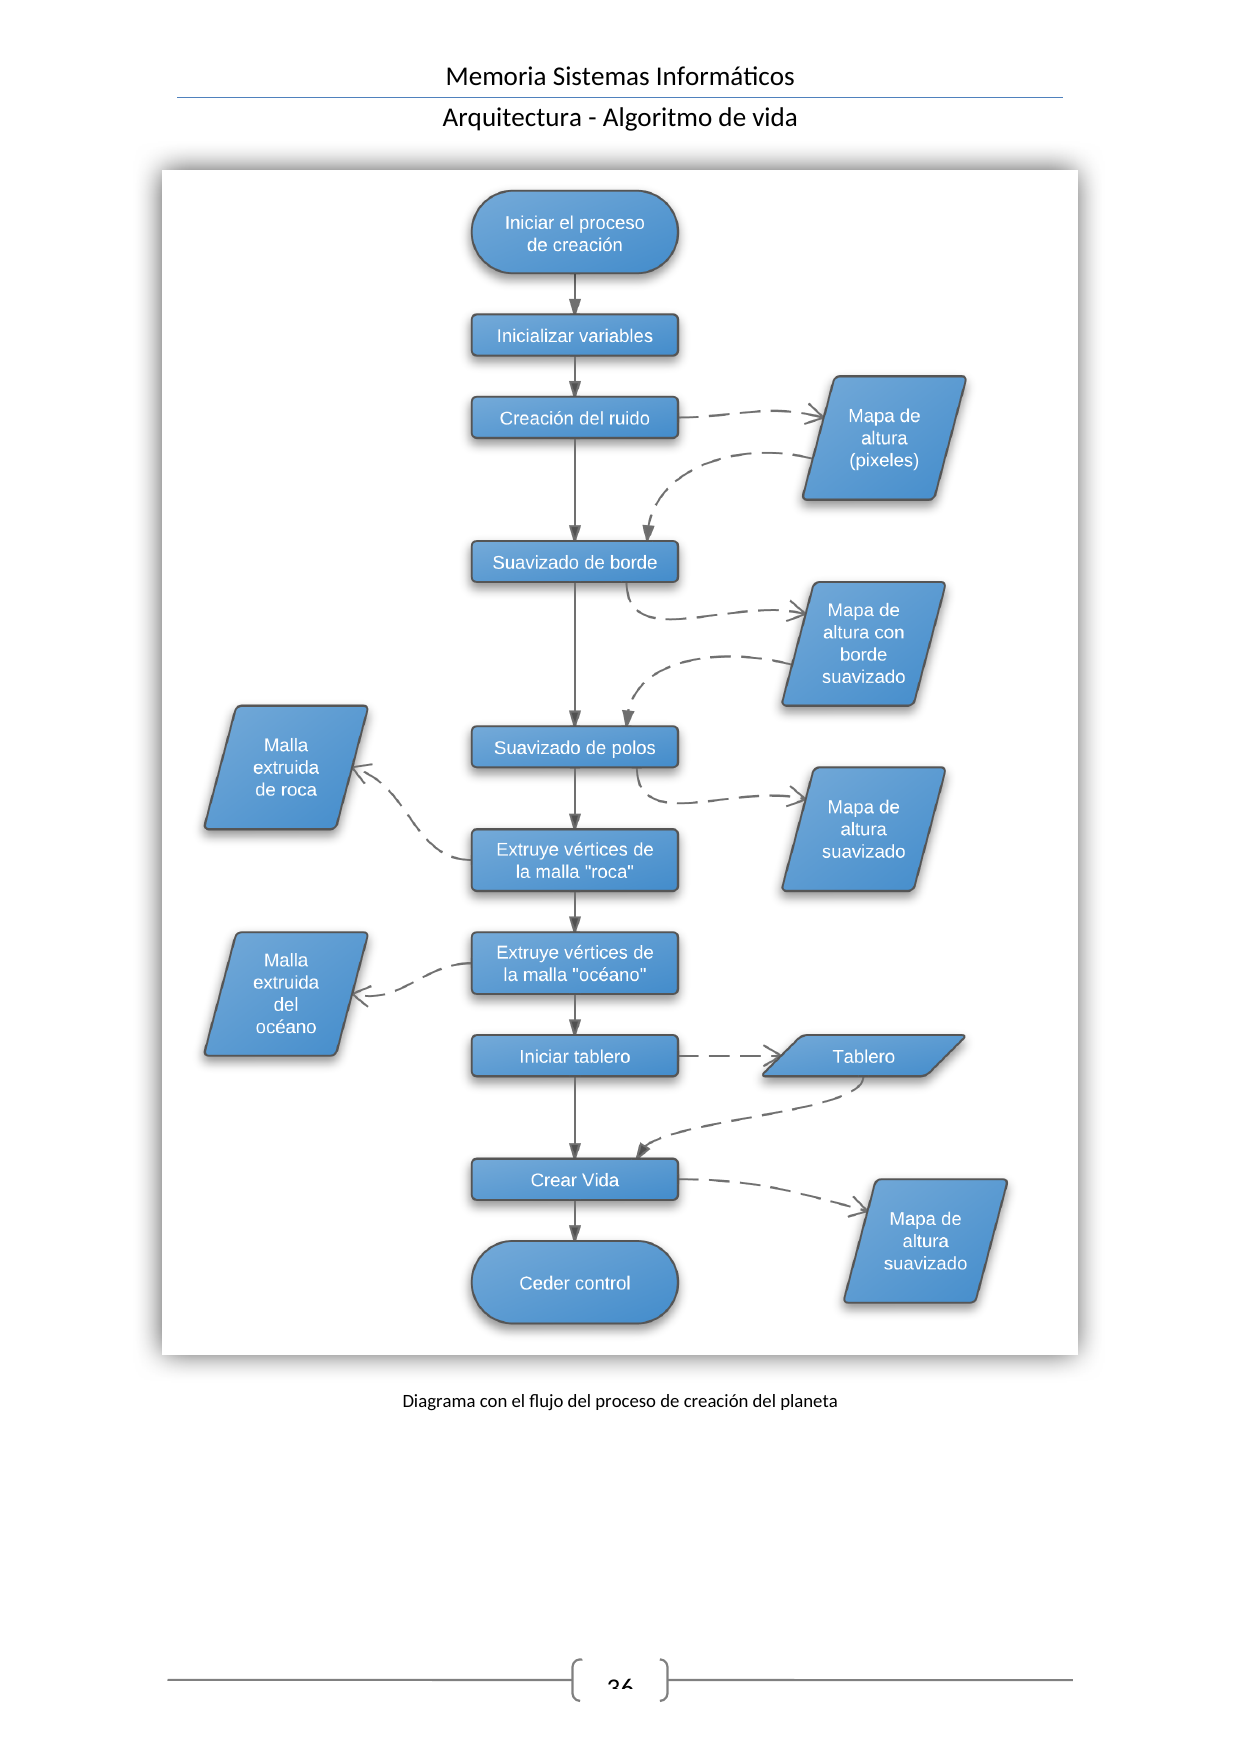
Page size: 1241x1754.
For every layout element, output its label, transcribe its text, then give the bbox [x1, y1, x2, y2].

picture [162, 170, 1078, 1355]
text Diagrama con el flujo del proceso de creación del planeta [177, 1375, 1063, 1413]
